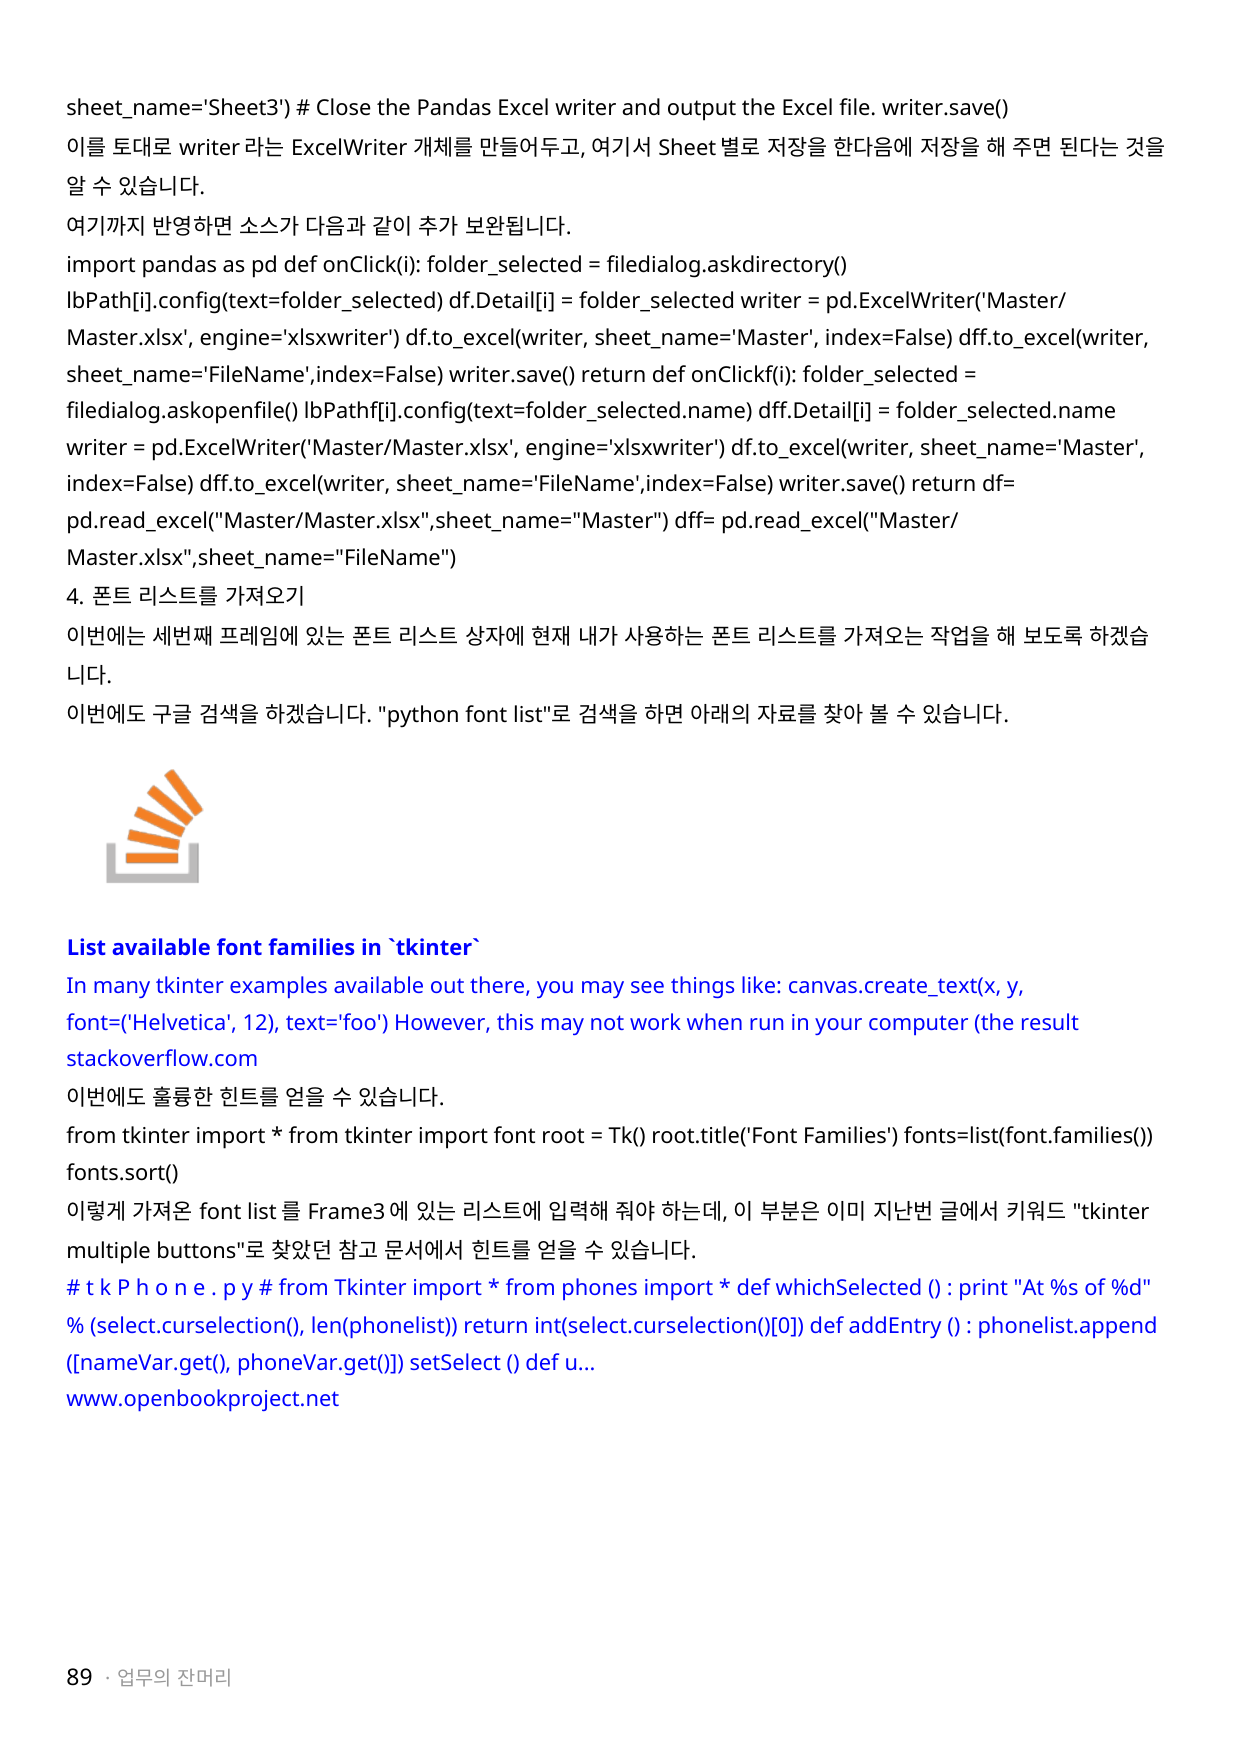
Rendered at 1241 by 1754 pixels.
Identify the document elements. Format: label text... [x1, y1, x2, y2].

text 이번에도 구글 검색을 하겠습니다. "python font list"로 검색을 하면 아래의 자료를 찾아 볼 수 있습니다. [66, 697, 1240, 729]
text 이렇게 가져온 font list를 Frame3에 있는 리스트에 입력해 줘야 하는데, 이 부분은 이미 지난번 글에서 키워드 "tkinter multiple buttons"로 찾았던 참고 문서에서 힌트를 얻을 수 있습니다. [66, 1194, 1154, 1264]
picture [105, 769, 204, 885]
text # t k P h o n e . p y # from Tkinter import * from phones import * def whichSelected () : print "At %s of %d" [66, 1272, 1240, 1302]
list 폰트 리스트를 가져오기 [66, 579, 1240, 611]
text sheet_name='Sheet3') # Close the Pandas Excel writer and output the Excel file. writer.save() [66, 92, 1240, 122]
text In many tkinter examples available out there, you may see things like: canvas.create_text(x, y, font=('Helvetica', 12), text='foo') However, this may not work when run in your computer (the result stackoverflow.com [66, 970, 1089, 1073]
subtitle List available font families in `tkinter` [67, 932, 1240, 962]
text 이번에는 세번째 프레임에 있는 폰트 리스트 상자에 현재 내가 사용하는 폰트 리스트를 가져오는 작업을 해 보도록 하겠습 니다. [66, 619, 1173, 690]
text www.openbookproject.net [66, 1383, 1240, 1413]
text 이를 토대로 writer라는 ExcelWriter 개체를 만들어두고, 여기서 Sheet별로 저장을 한다음에 저장을 해 주면 된다는 것을 알 수 있습니다. [66, 130, 1173, 201]
text 여기까지 반영하면 소스가 다음과 같이 추가 보완됩니다. [66, 209, 1240, 240]
text % (select.curselection(), len(phonelist)) return int(select.curselection()[0]) def addEntry () : phonelist.append ([nameVar.get(), phoneVar.get()]) setSelect () def u... [66, 1310, 1164, 1376]
text from tkinter import * from tkinter import font root = Tk() root.title('Font Families') fonts=list(font.families()) fonts.sort() [66, 1120, 1157, 1187]
text import pandas as pd def onClick(i): folder_selected = filedialog.askdirectory() lbPath[i].config(text=folder_selected) df.Detail[i] = folder_selected writer = pd.ExcelWriter('Master/ Master.xlsx', engine='xlsxwriter') df.to_excel(writer, sheet_name='Master', index=False) dff.to_excel(writer, sheet_name='FileName',index=False) writer.save() return def onClickf(i): folder_selected = filedialog.askopenfile() lbPathf[i].config(text=folder_selected.name) dff.Detail[i] = folder_selected.name writer = pd.ExcelWriter('Master/Master.xlsx', engine='xlsxwriter') df.to_excel(writer, sheet_name='Master', index=False) dff.to_excel(writer, sheet_name='FileName',index=False) writer.save() return df= pd.read_excel("Master/Master.xlsx",sheet_name="Master") dff= pd.read_excel("Master/ Master.xlsx",sheet_name="FileName") [66, 249, 1160, 571]
text 이번에도 훌륭한 힌트를 얻을 수 있습니다. [66, 1080, 1240, 1112]
